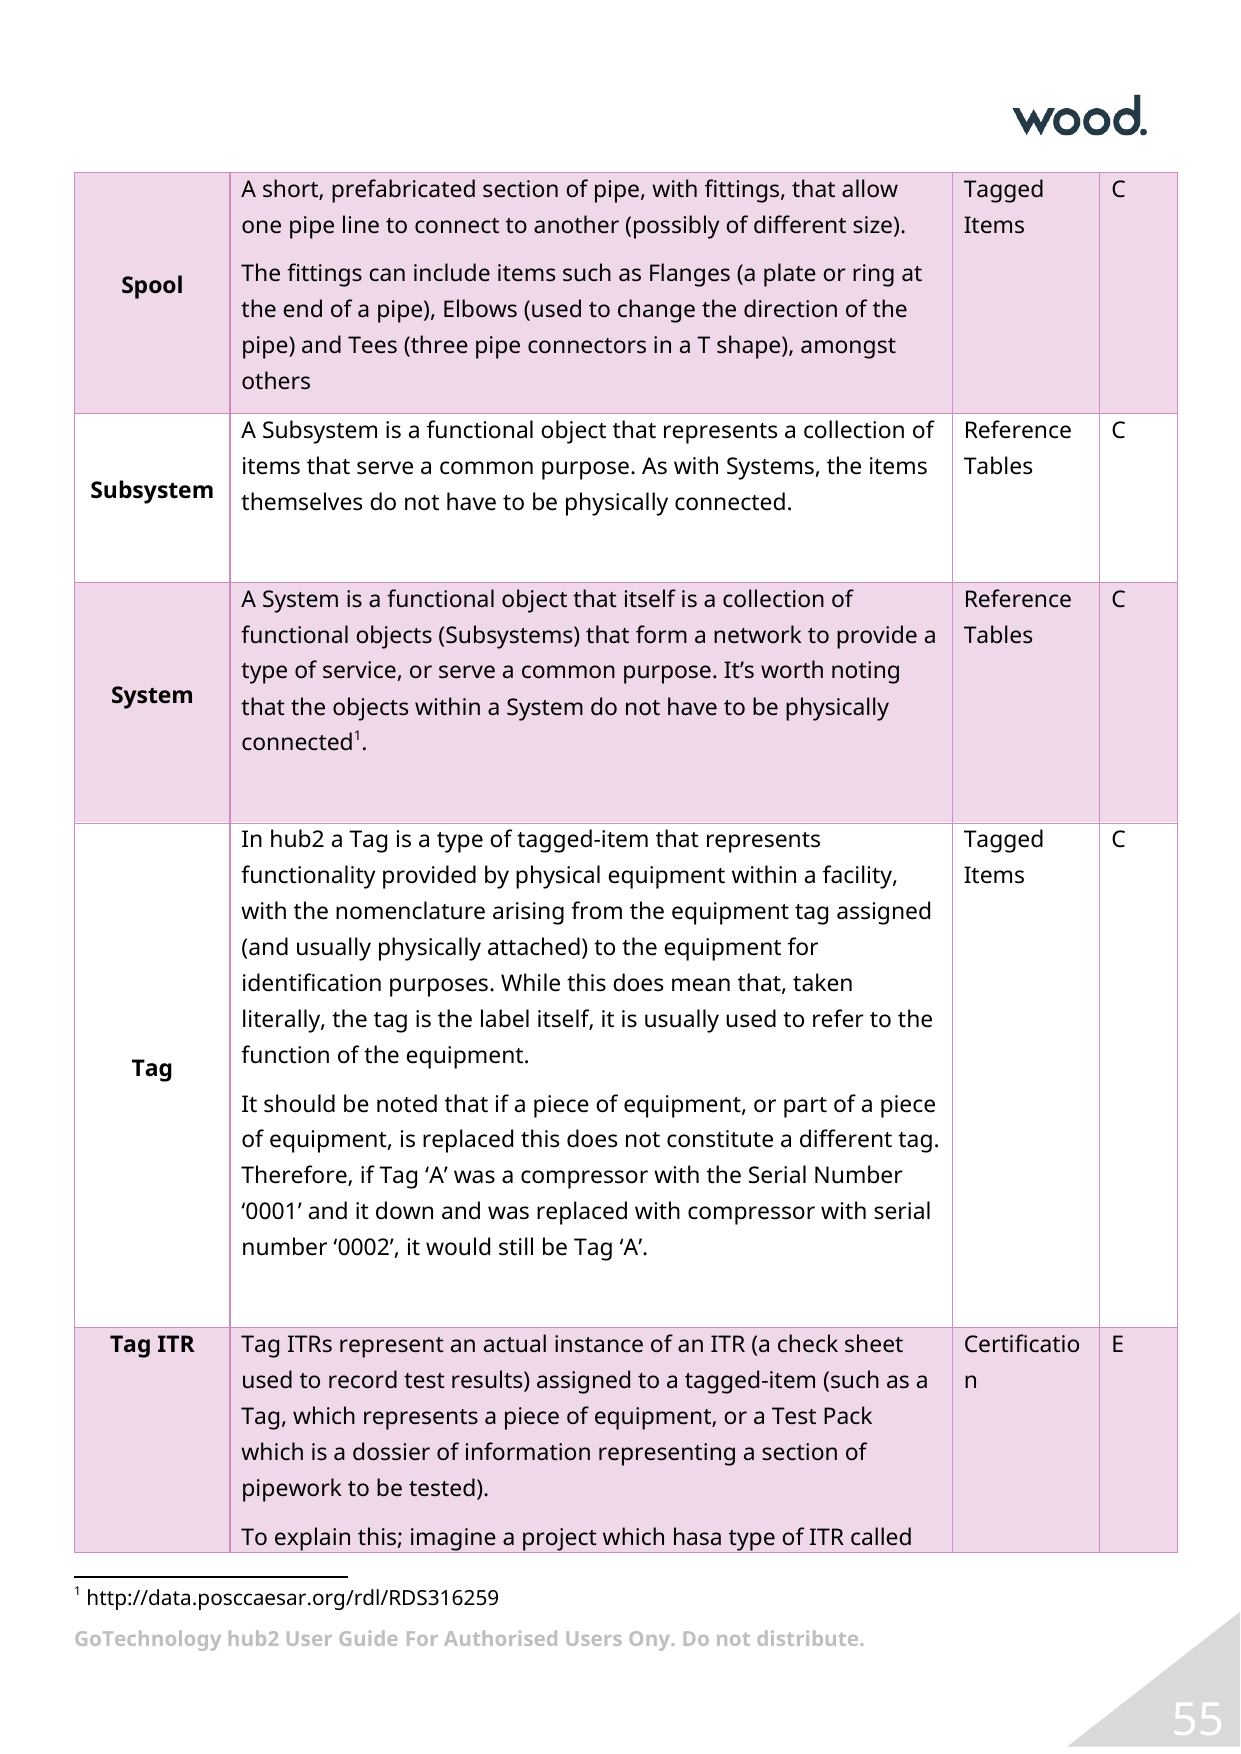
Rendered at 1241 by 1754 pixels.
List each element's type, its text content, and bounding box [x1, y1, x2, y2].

table_cell C [1100, 583, 1177, 822]
table_cell A System is a functional object that itself is a collection of functional objects (Subsystems) that form a network to provide a type of service, or serve a common purpose. It’s worth noting that the objects within a System do not have to be physically connected. [231, 583, 952, 822]
table_cell A Subsystem is a functional object that represents a collection of items that serve a common purpose. As with Systems, the items themselves do not have to be physically connected. [231, 414, 952, 582]
table_cell Tag [75, 824, 229, 1327]
table_cell Reference Tables [953, 414, 1099, 582]
table_cell Reference Tables [953, 583, 1099, 822]
table_cell Tag ITR [75, 1328, 229, 1552]
table_cell C [1100, 414, 1177, 582]
table_cell Tagged Items [953, 824, 1099, 1327]
table_cell C [1100, 824, 1177, 1327]
table_cell C [1100, 173, 1177, 413]
table_cell Subsystem [75, 414, 229, 582]
table_cell E [1100, 1328, 1177, 1552]
table_cell In hub2 a Tag is a type of tagged-item that represents functionality provided by physical equipment within a facility, with the nomenclature arising from the equipment tag assigned (and usually physically attached) to the equipment for identification purposes. While this does mean that, taken literally, the tag is the label itself, it is usually used to refer to the function of the equipment. It should be noted that if a piece of equipment, or part of a piece of equipment, is replaced this does not constitute a different tag. Therefore, if Tag ‘A’ was a compressor with the Serial Number ‘0001’ and it down and was replaced with compressor with serial number ‘0002’, it would still be Tag ‘A’. [231, 824, 952, 1327]
table_cell System [75, 583, 229, 822]
table_cell Spool [75, 173, 229, 413]
table_cell Certification [953, 1328, 1099, 1552]
picture [991, 73, 1167, 156]
table_cell Tagged Items [953, 173, 1099, 413]
table_cell A short, prefabricated section of pipe, with fittings, that allow one pipe line to connect to another (possibly of different size). The fittings can include items such as Flanges (a plate or ring at the end of a pipe), Elbows (used to change the direction of the pipe) and Tees (three pipe connectors in a T shape), amongst others [231, 173, 952, 413]
